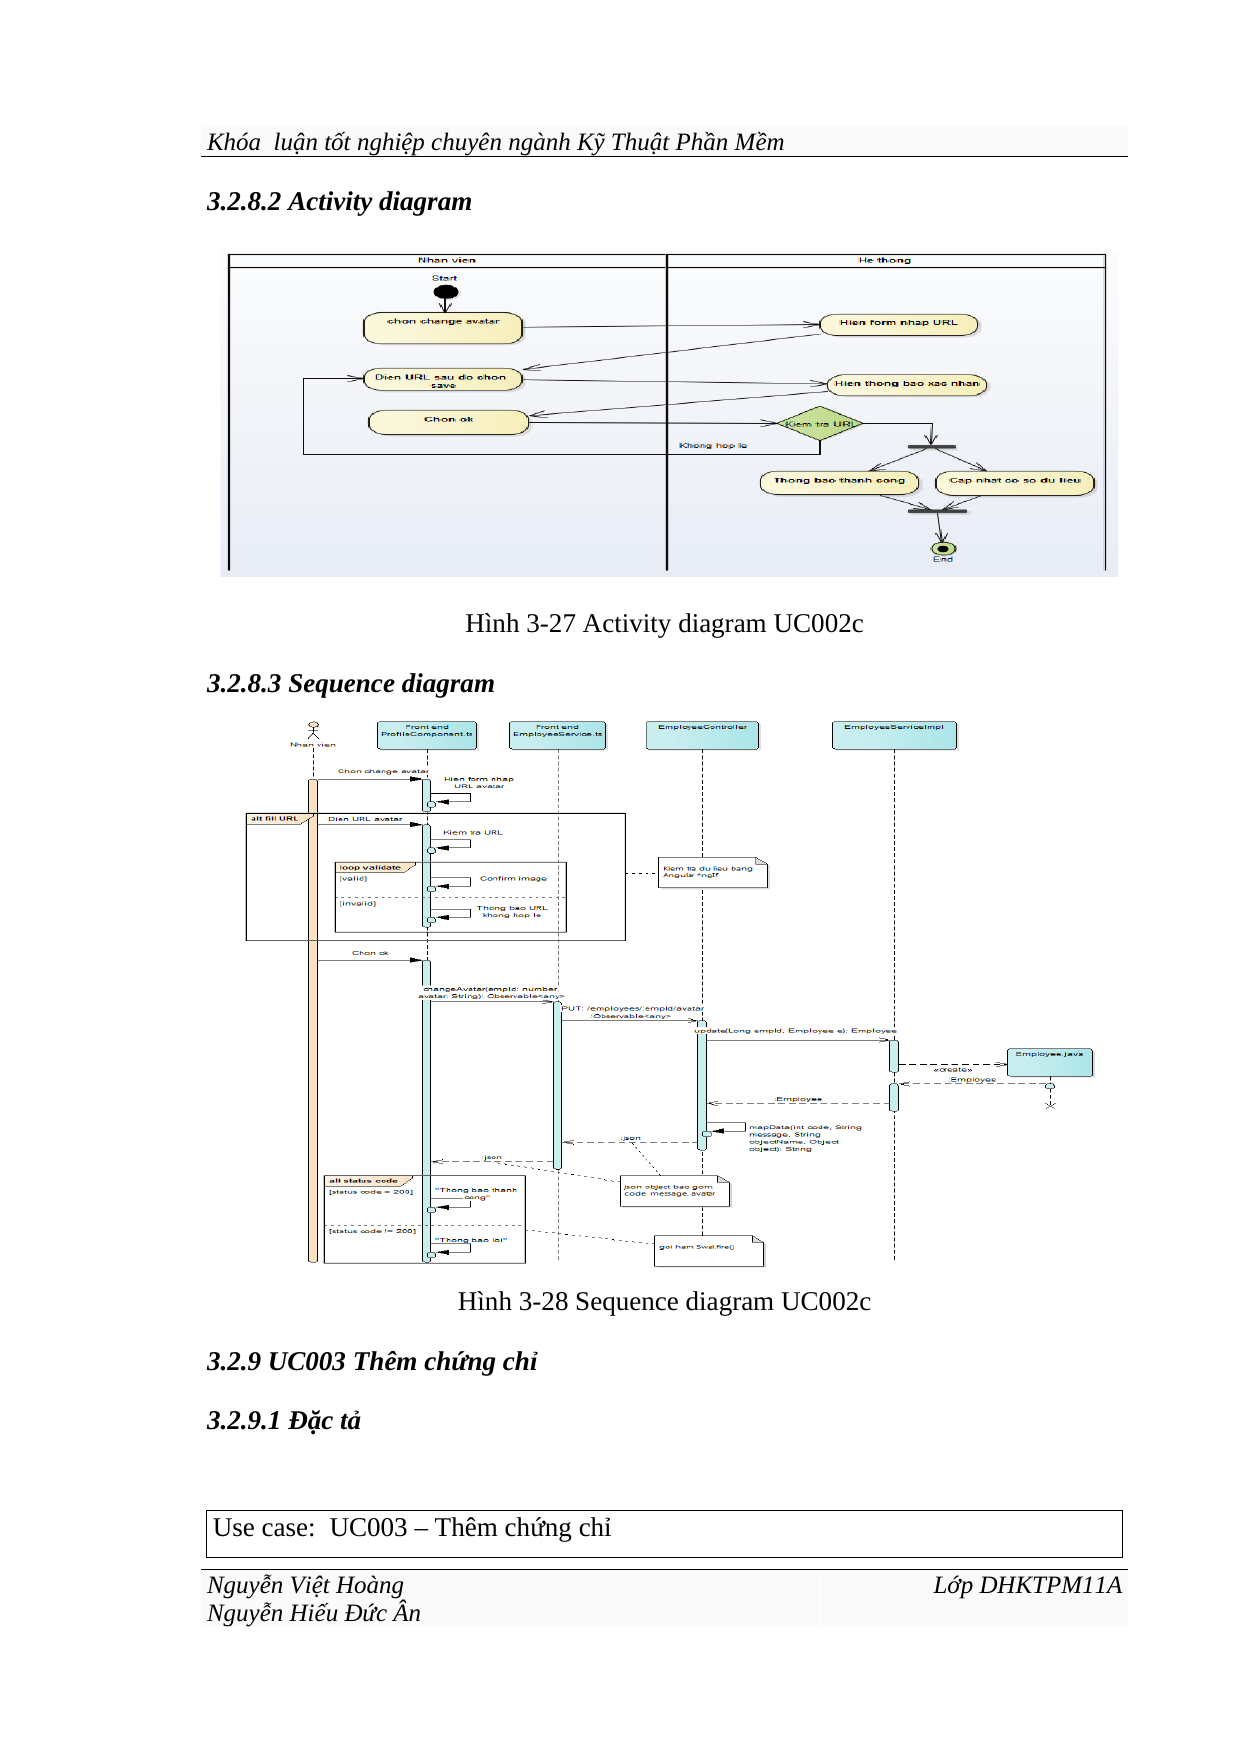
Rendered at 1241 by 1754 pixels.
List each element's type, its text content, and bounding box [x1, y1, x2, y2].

subtitle Activity diagram [207, 185, 1122, 216]
table_header Use case: UC003 – Thêm chứng chỉ [207, 1511, 1122, 1557]
picture [232, 718, 1104, 1270]
subtitle UC003 Thêm chứng chỉ [207, 1344, 1122, 1376]
subtitle Đặc tả [207, 1404, 1122, 1435]
picture [220, 250, 1119, 577]
subtitle Sequence diagram [207, 667, 1122, 698]
